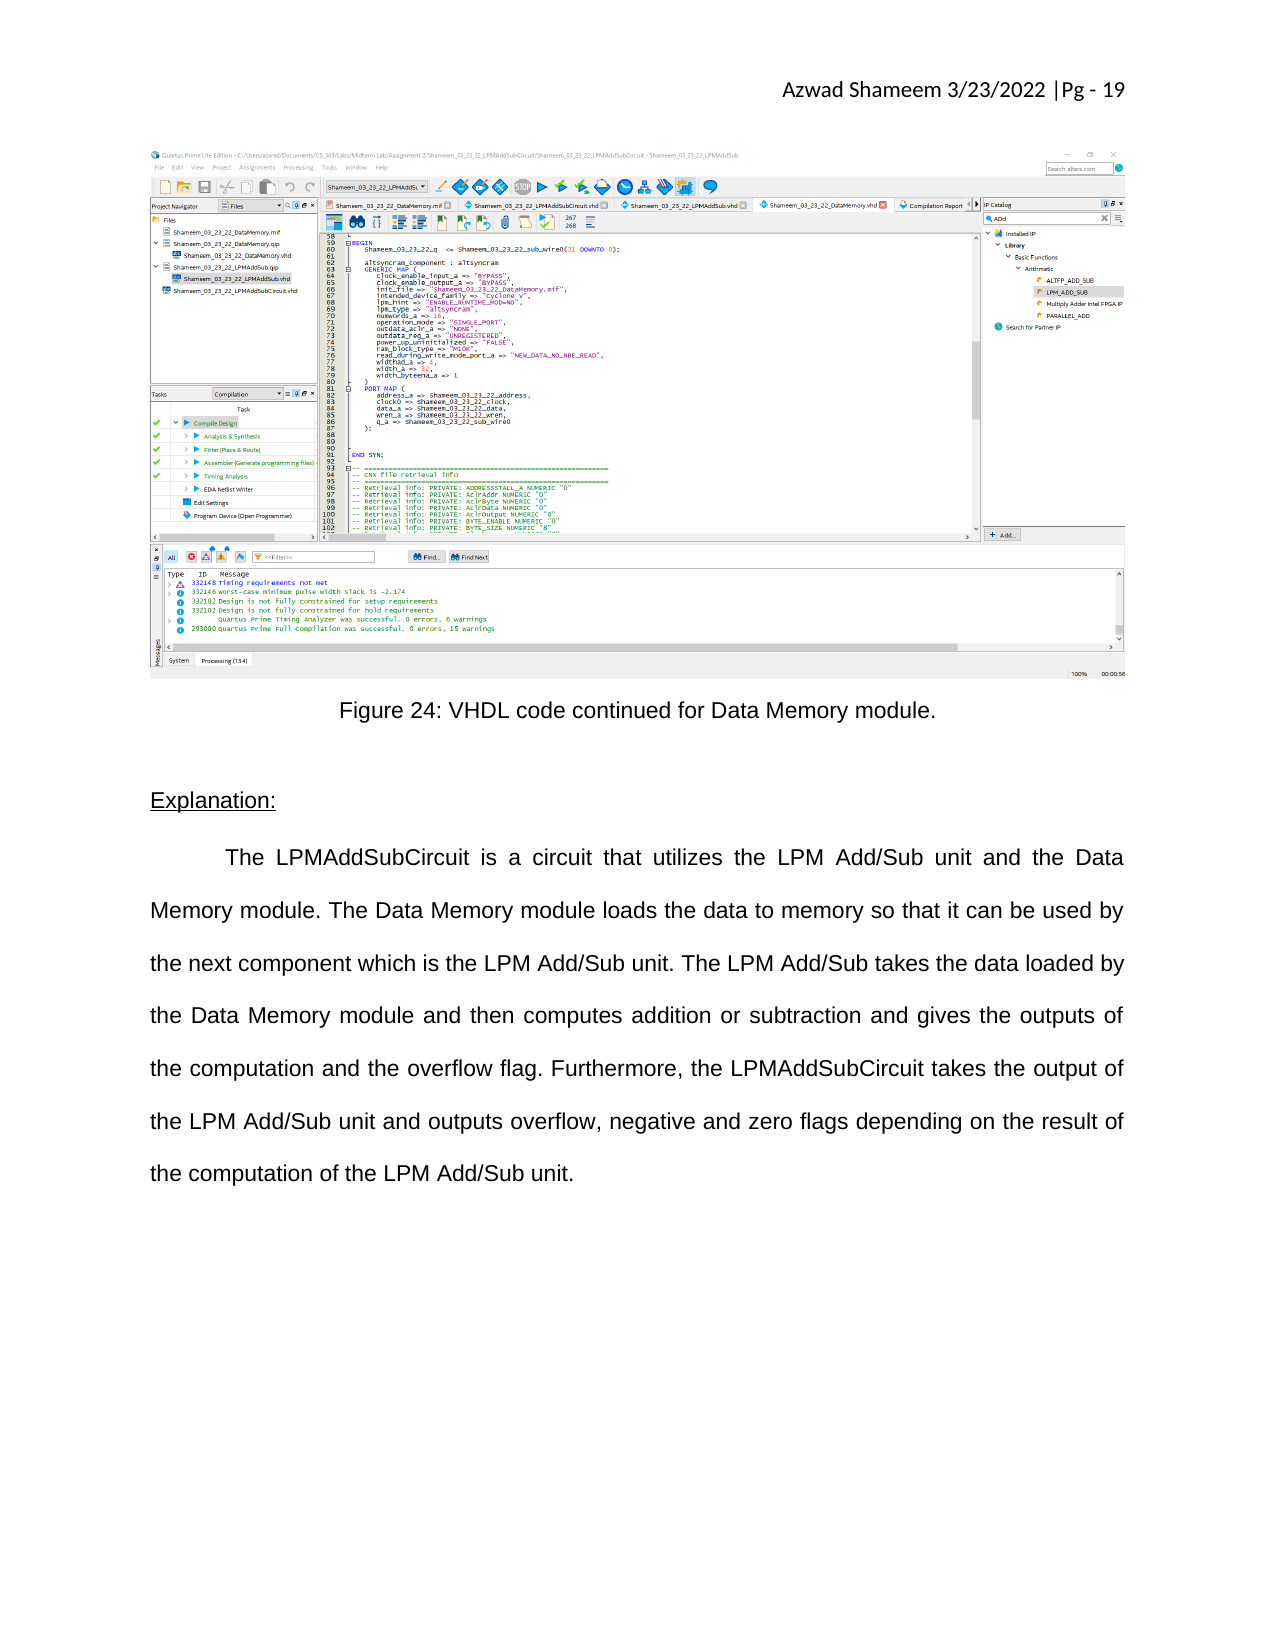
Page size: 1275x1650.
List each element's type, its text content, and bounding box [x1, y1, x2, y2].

text Figure 24: VHDL code continued for Data Memory module. [150, 697, 1125, 723]
picture [150, 150, 1125, 679]
text Explanation: [150, 787, 1125, 813]
text The LPMAddSubCircuit is a circuit that utilizes the LPM Add/Sub unit and the Data Memory module. The Data Memory module loads the data to memory so that it can be used by the next component which is the LPM Add/Sub unit. The LPM Add/Sub takes the data loaded by the Data Memory module and then computes addition or subtraction and gives the outputs of the computation and the overflow flag. Furthermore, the LPMAddSubCircuit takes the output of the LPM Add/Sub unit and outputs overflow, negative and zero flags depending on the result of the computation of the LPM Add/Sub unit. [150, 844, 1125, 1187]
